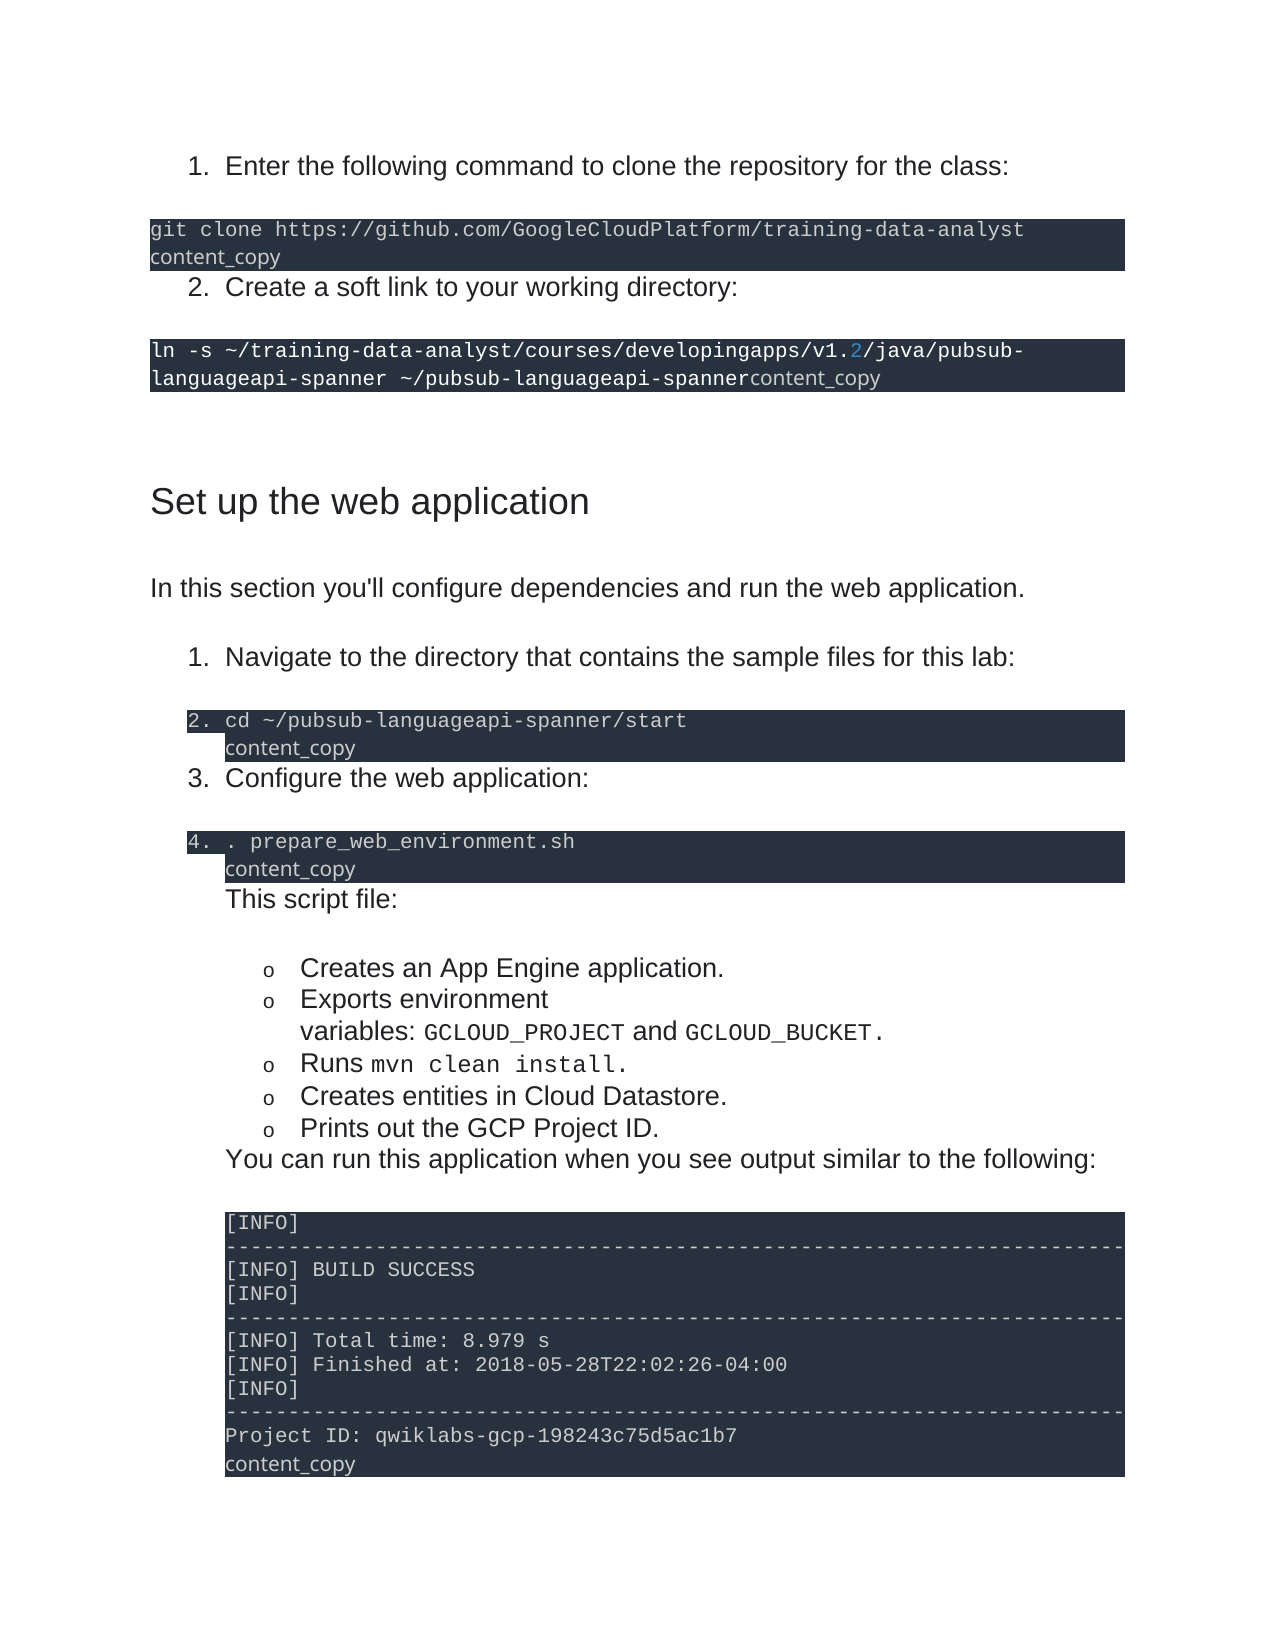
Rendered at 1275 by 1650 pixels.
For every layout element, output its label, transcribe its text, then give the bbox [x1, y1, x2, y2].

text Set up the web application [150, 479, 1125, 522]
text [INFO] Total time: 8.979 s [225, 1330, 1125, 1354]
text [INFO] ------------------------------------------------------------------------ [225, 1212, 1125, 1259]
text [INFO] ------------------------------------------------------------------------ [225, 1283, 1125, 1330]
text [INFO] BUILD SUCCESS [225, 1259, 1125, 1283]
text Project ID: qwiklabs-gcp-198243c75d5ac1b7 [225, 1425, 1125, 1449]
text [INFO] ------------------------------------------------------------------------ [225, 1378, 1125, 1425]
text content_copy [150, 242, 1125, 271]
text [INFO] Finished at: 2018-05-28T22:02:26-04:00 [225, 1354, 1125, 1378]
list Creates an App Engine application. [262, 952, 1125, 983]
text ln -s ~/training-data-analyst/courses/developingapps/v1.2/java/pubsub-languageapi-spanner ~/pubsub-languageapi-spannercontent_copy [150, 339, 1125, 392]
list Creates entities in Cloud Datastore. [262, 1080, 1125, 1112]
list Runs mvn clean install. [262, 1047, 1125, 1080]
list Navigate to the directory that contains the sample files for this lab: [187, 641, 1125, 672]
list cd ~/pubsub-languageapi-spanner/start [187, 710, 1125, 733]
list . prepare_web_environment.sh [187, 831, 1125, 854]
text content_copy [225, 733, 1125, 762]
text content_copy [225, 1449, 1125, 1477]
text This script file: [225, 883, 1125, 914]
list Create a soft link to your working directory: [187, 271, 1125, 302]
list Prints out the GCP Project ID. [262, 1112, 1125, 1143]
list Exports environment variables: GCLOUD_PROJECT and GCLOUD_BUCKET. [262, 983, 1125, 1047]
text git clone https://github.com/GoogleCloudPlatform/training-data-analyst [150, 219, 1125, 242]
list Configure the web application: [187, 762, 1125, 793]
text In this section you'll configure dependencies and run the web application. [150, 572, 1125, 604]
text content_copy [225, 854, 1125, 883]
text You can run this application when you see output similar to the following: [225, 1143, 1125, 1175]
list Enter the following command to clone the repository for the class: [187, 150, 1125, 181]
